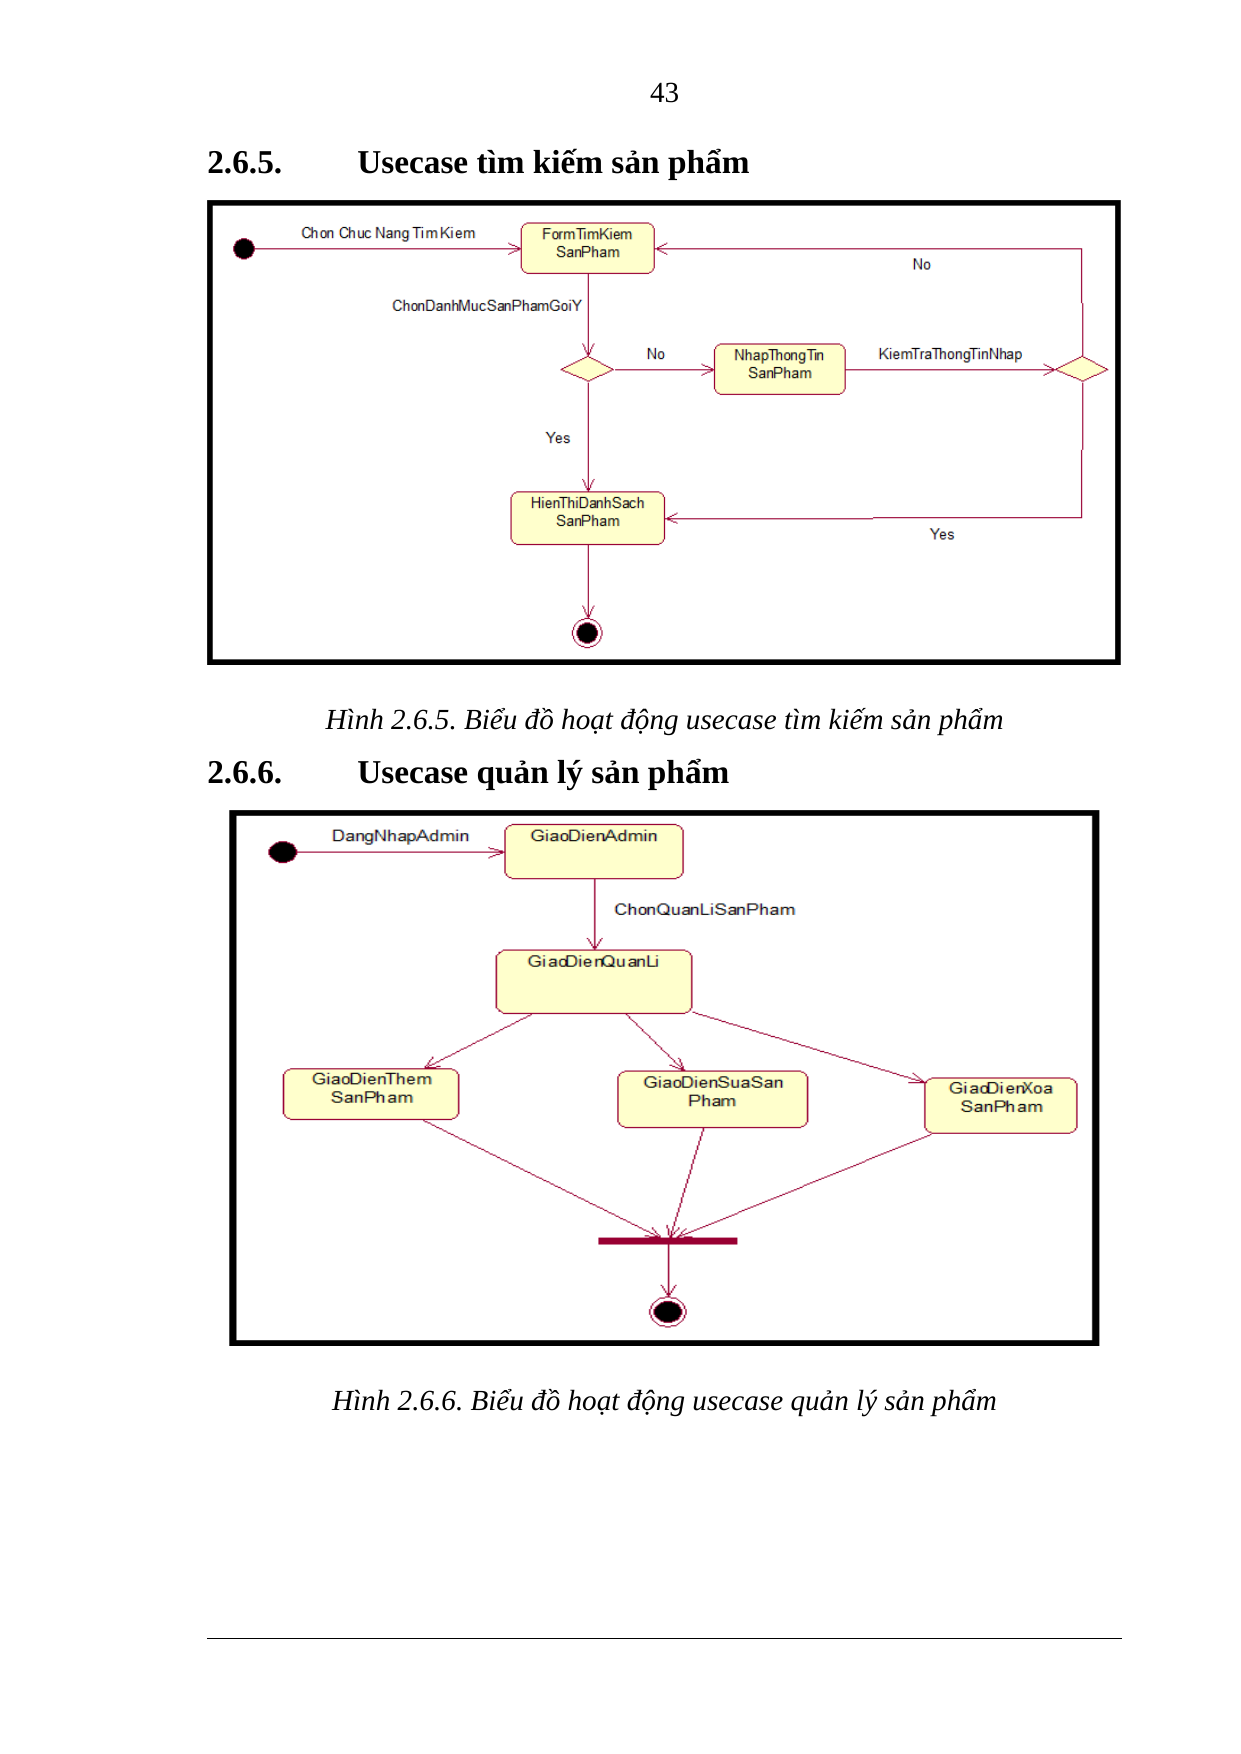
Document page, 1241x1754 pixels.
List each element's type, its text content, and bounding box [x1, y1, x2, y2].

text Hình 2.6.5. Biểu đồ hoạt động usecase tìm kiếm sản phẩm [207, 702, 1122, 736]
text Usecase quản lý sản phẩm [207, 752, 1122, 791]
text Usecase tìm kiếm sản phẩm [207, 142, 1122, 180]
picture [228, 810, 1101, 1346]
picture [207, 199, 1122, 665]
text Hình 2.6.6. Biểu đồ hoạt động usecase quản lý sản phẩm [207, 1383, 1122, 1417]
